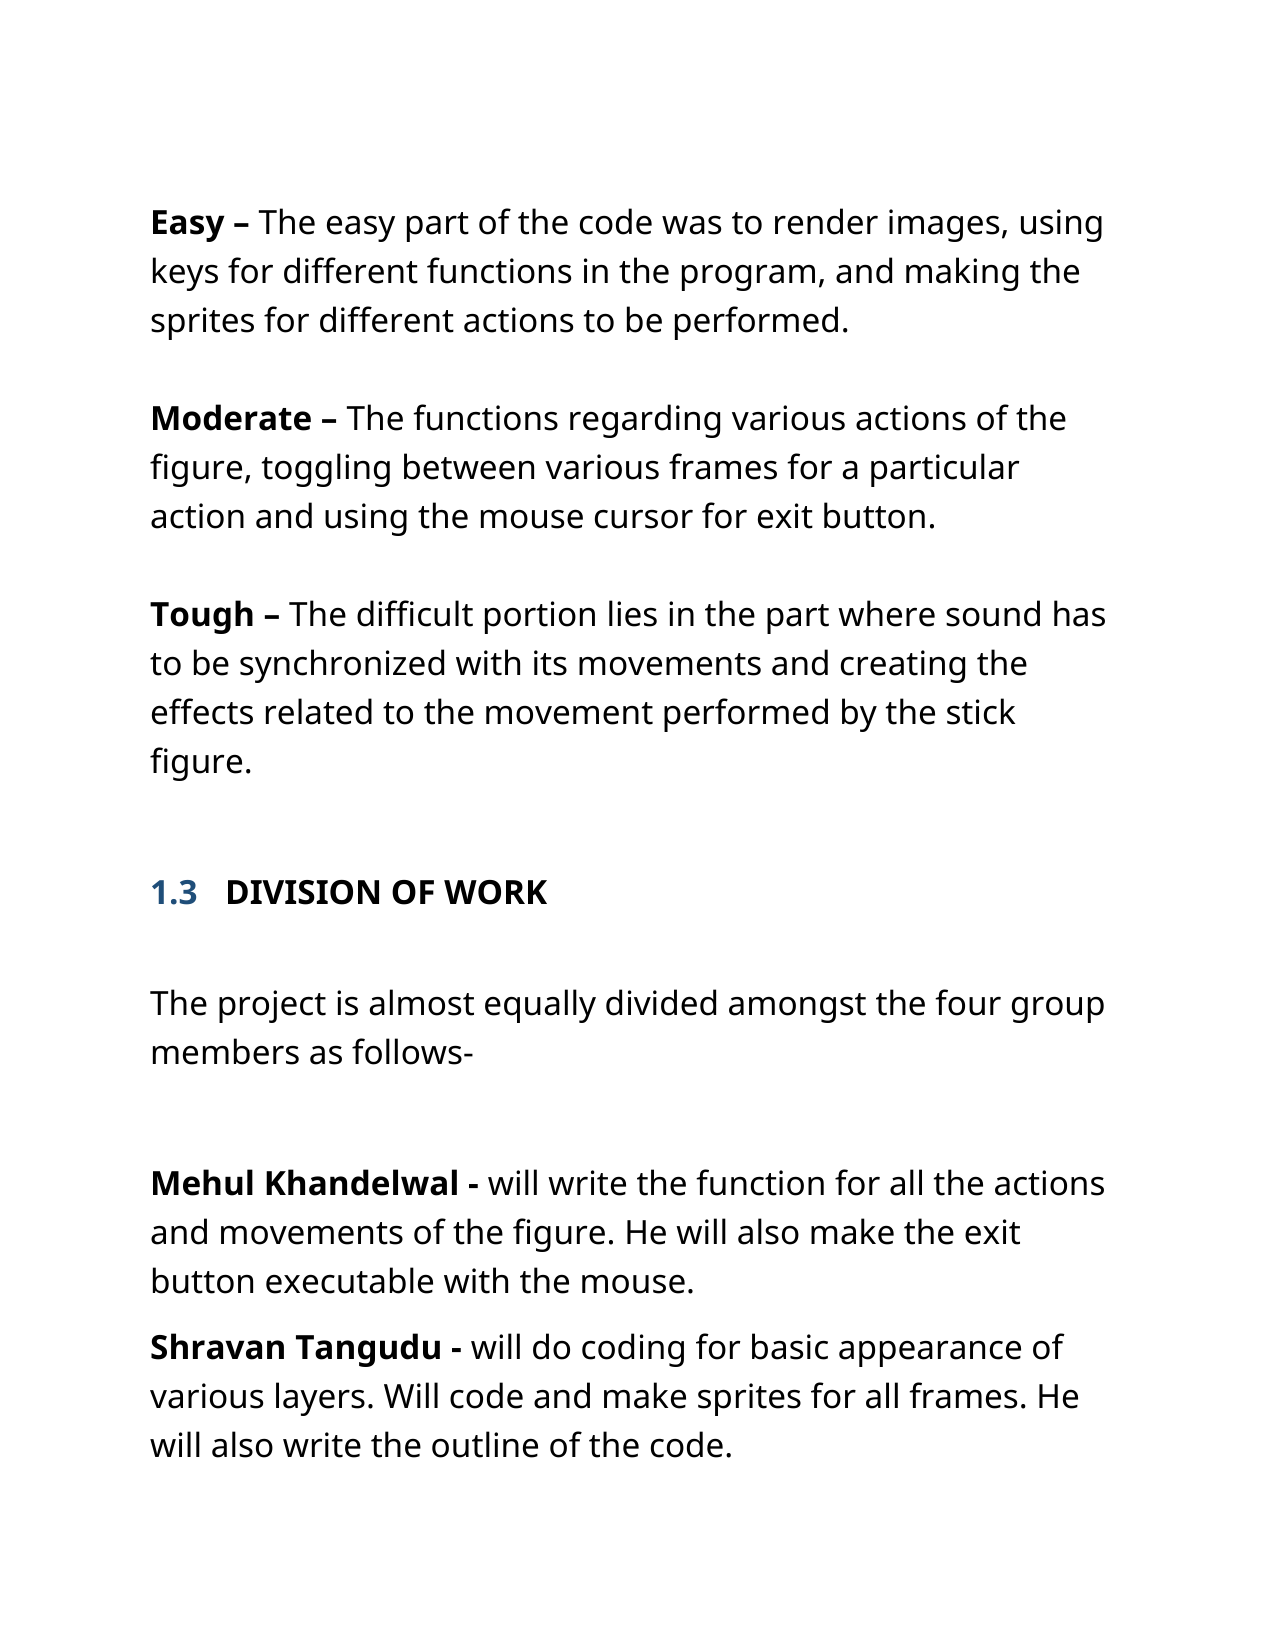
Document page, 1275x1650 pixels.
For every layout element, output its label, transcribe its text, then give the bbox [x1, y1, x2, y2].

text The project is almost equally divided amongst the four group members as follows- [150, 980, 1125, 1074]
list Easy – The easy part of the code was to render images, using keys for different functions in the program, and making the sprites for different actions to be performed. [150, 199, 1125, 342]
list Moderate – The functions regarding various actions of the figure, toggling between various frames for a particular action and using the mouse cursor for exit button. [150, 395, 1125, 538]
text Shravan Tangudu - will do coding for basic appearance of various layers. Will code and make sprites for all frames. He will also write the outline of the code. [150, 1323, 1125, 1467]
list Tough – The difficult portion lies in the part where sound has to be synchronized with its movements and creating the effects related to the movement performed by the stick figure. [150, 591, 1125, 783]
list DIVISION OF WORK [150, 869, 1125, 914]
text Mehul Khandelwal - will write the function for all the actions and movements of the figure. He will also make the exit button executable with the mouse. [150, 1160, 1125, 1303]
